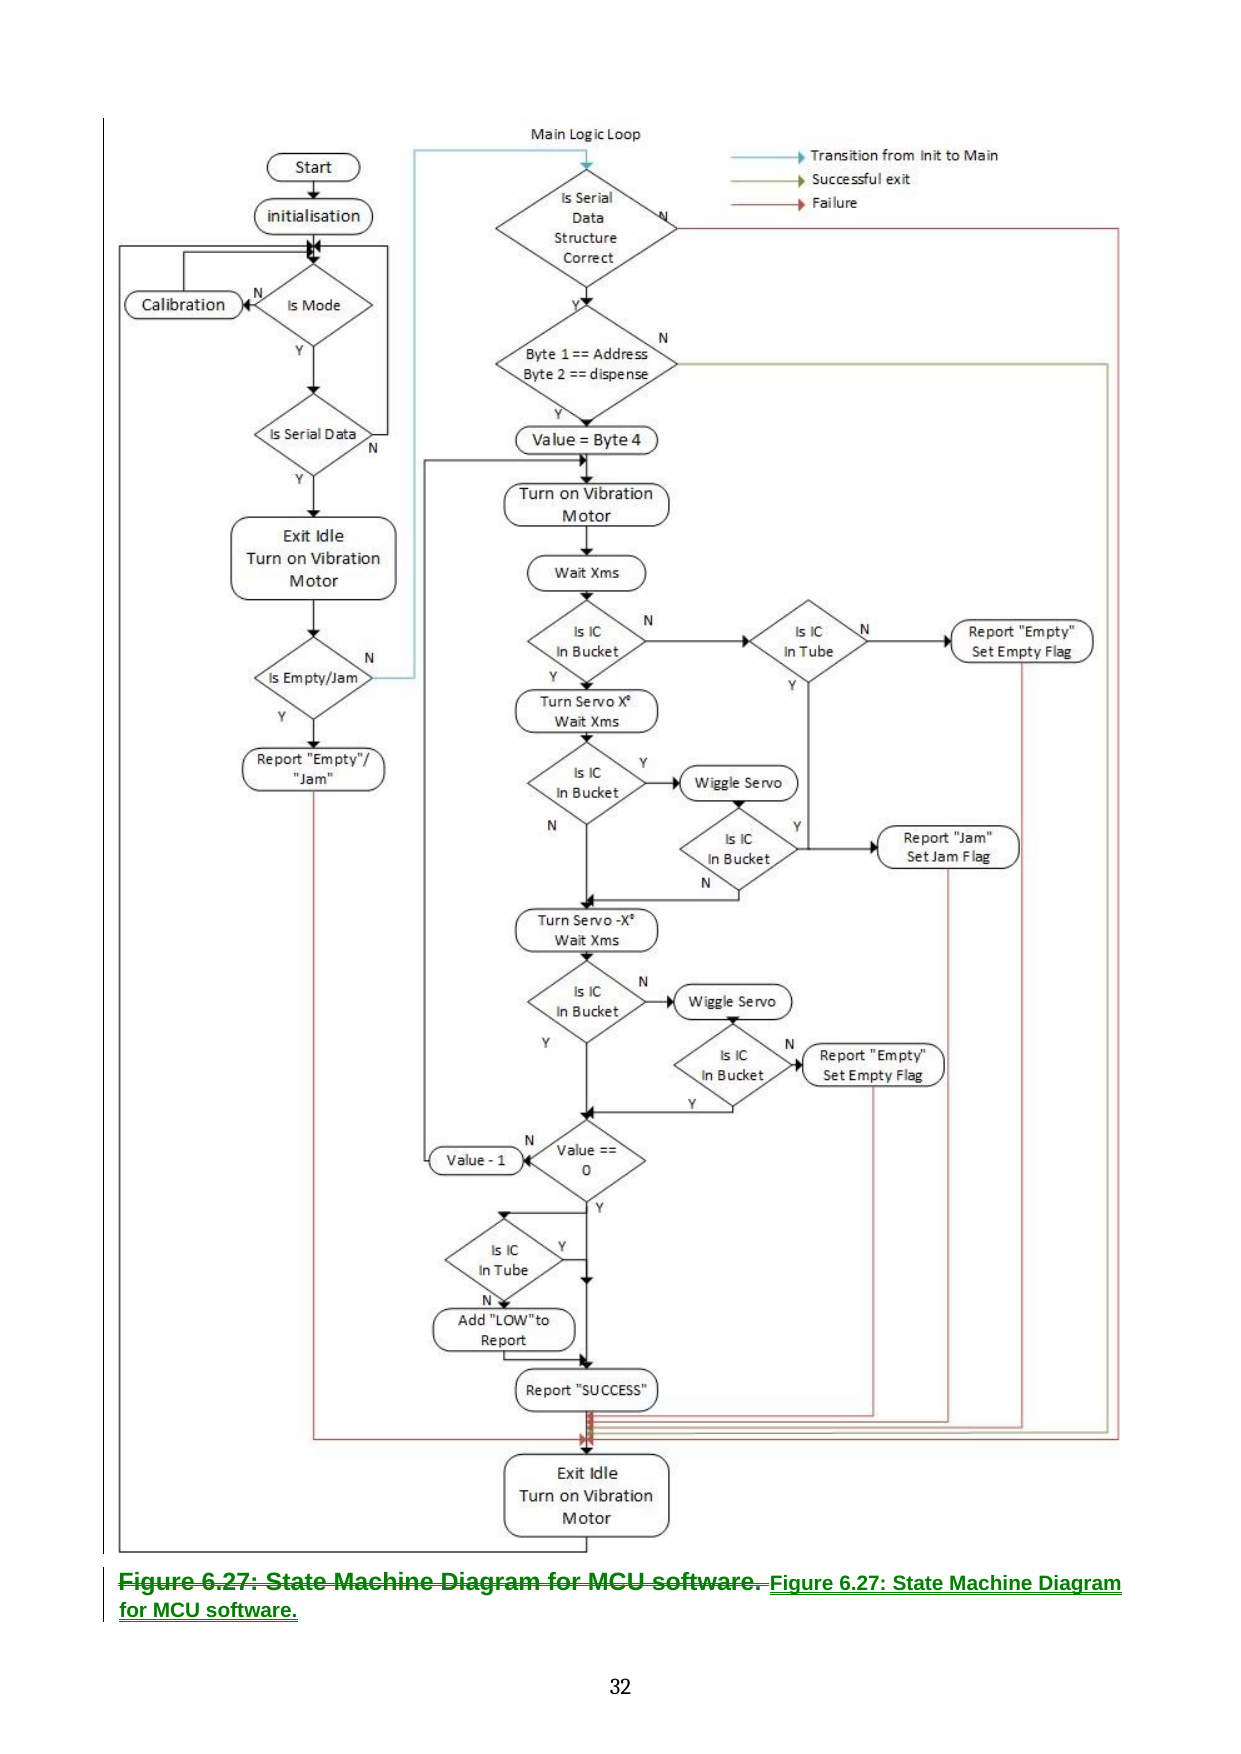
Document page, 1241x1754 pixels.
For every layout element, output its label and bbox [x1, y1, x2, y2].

picture [118, 118, 1120, 1554]
